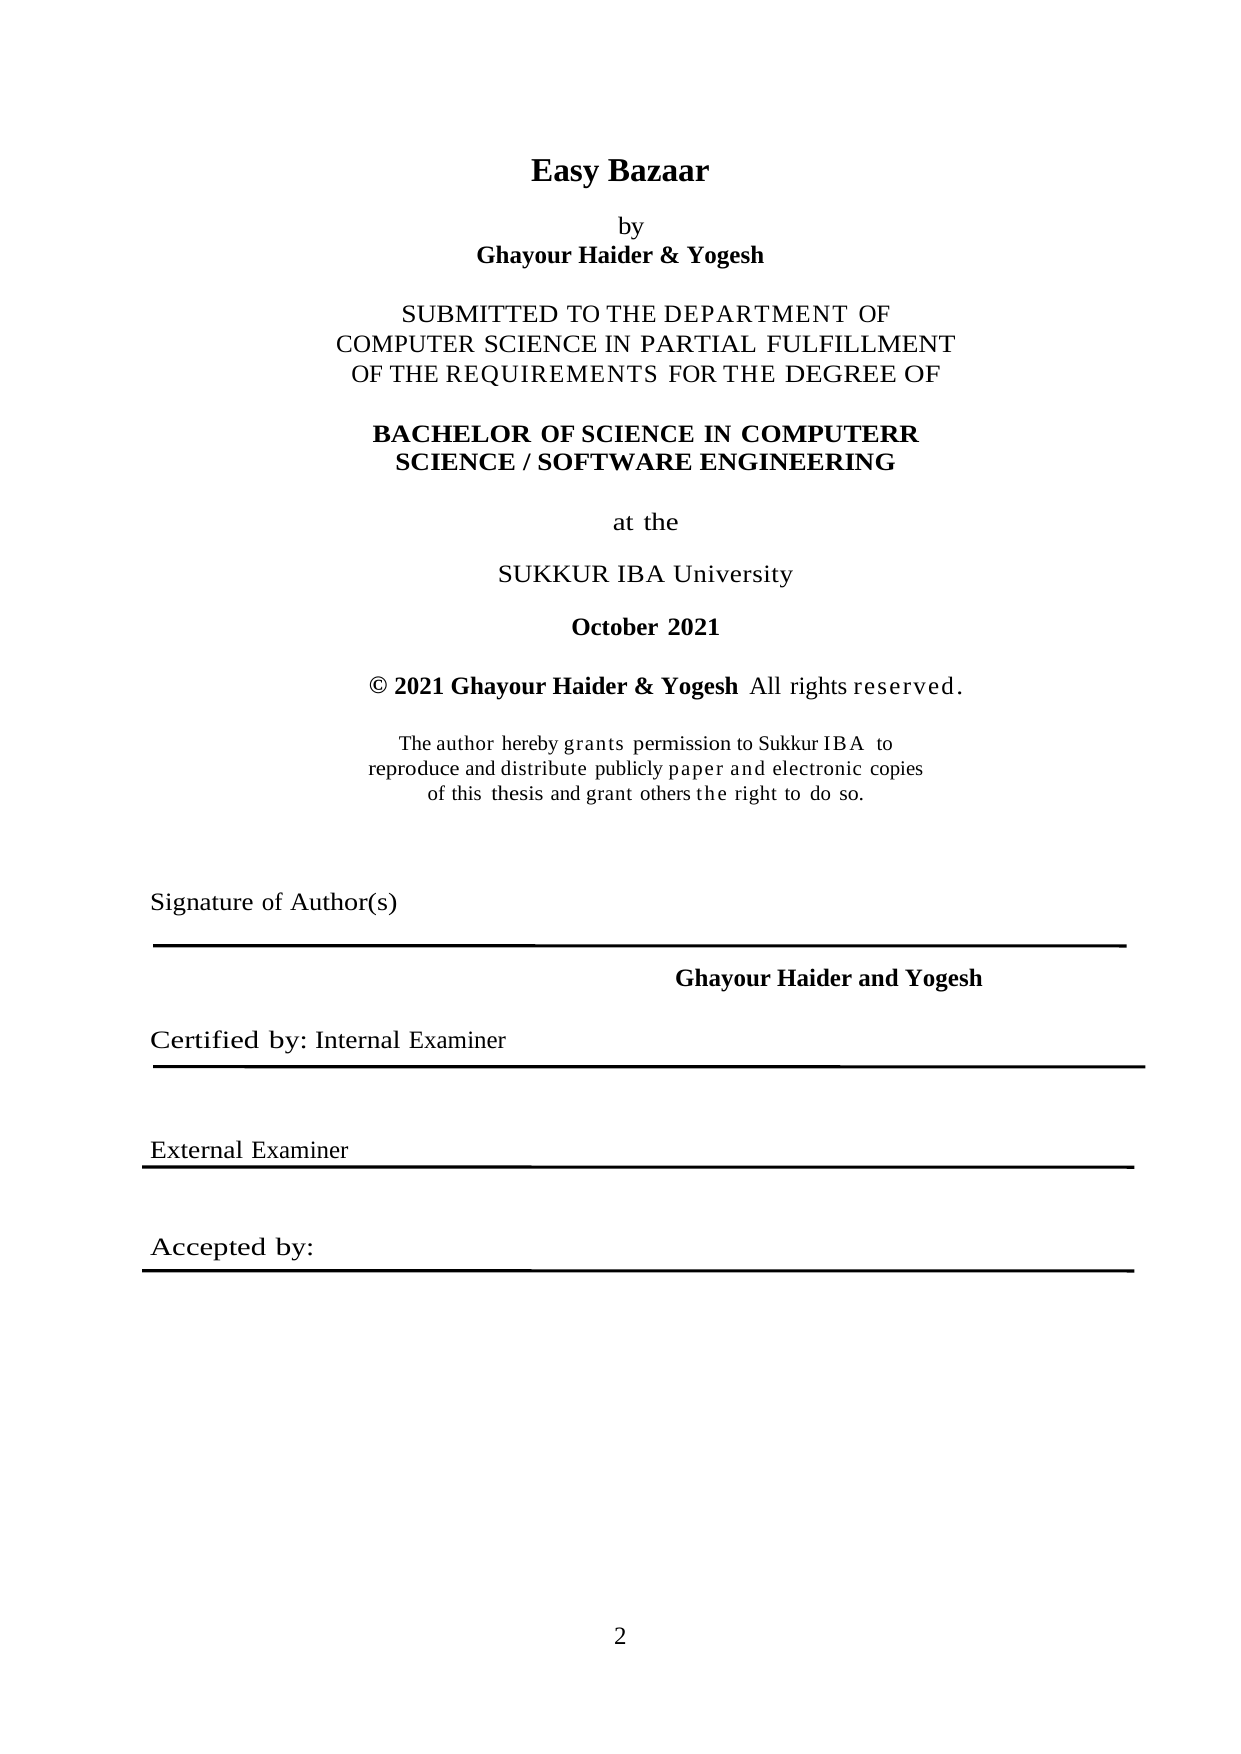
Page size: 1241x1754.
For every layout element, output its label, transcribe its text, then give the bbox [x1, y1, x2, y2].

text Ghayour Haider & Yogesh [150, 240, 1090, 269]
text Signature of Author(s) [150, 894, 1090, 915]
text Accepted by: [150, 1232, 1090, 1261]
text at the [609, 507, 682, 536]
text Certified by: Internal Examiner [150, 1025, 1090, 1054]
text by [581, 211, 681, 240]
text © 2021 Ghayour Haider & Yogesh All rights reserved. [253, 670, 1053, 700]
text External Examiner [150, 1135, 1090, 1163]
text October 2021 [378, 588, 913, 640]
text The author hereby grants permission to Sukkur IBA to reproduce and distribute publicly paper and electronic copies of this thesis and grant others the right to do so. [358, 731, 933, 805]
text SUKKUR IBA University [378, 536, 913, 588]
text Ghayour Haider and Yogesh [150, 963, 1090, 992]
text BACHELOR OF SCIENCE IN COMPUTERR SCIENCE / SOFTWARE ENGINEERING [360, 419, 931, 476]
text Easy Bazaar [150, 150, 1090, 188]
text SUBMITTED TO THE DEPARTMENT OF COMPUTER SCIENCE IN PARTIAL FULFILLMENT OF THE REQUIREMENTS FOR THE DEGREE OF [333, 299, 958, 388]
